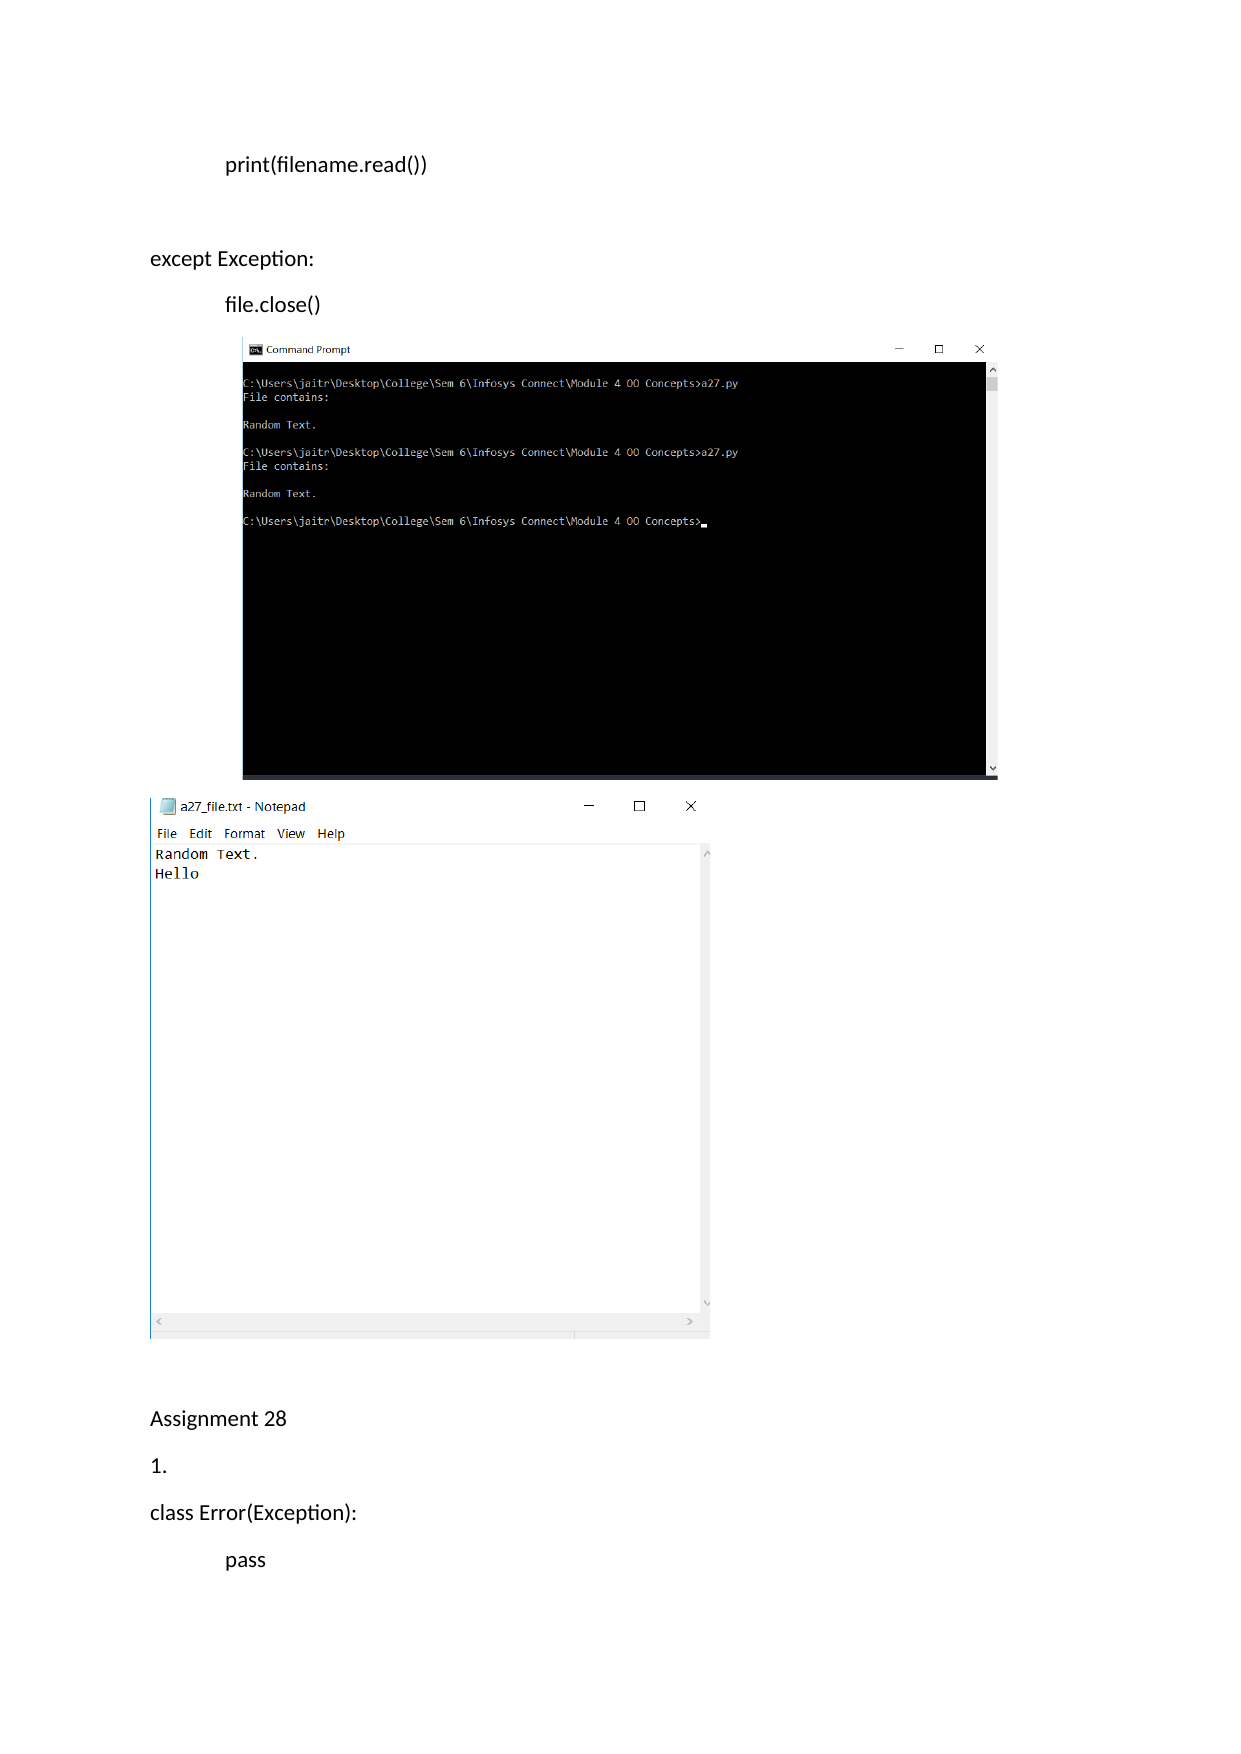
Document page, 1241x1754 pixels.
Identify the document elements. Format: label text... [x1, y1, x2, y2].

text file.close() [150, 291, 1090, 319]
picture [150, 798, 711, 1339]
text class Error(Exception): [150, 1498, 1090, 1526]
text print(filename.read()) [150, 150, 1090, 178]
text except Exception: [150, 244, 1090, 272]
text pass [150, 1545, 1090, 1573]
picture [242, 337, 998, 780]
text 1. [150, 1451, 1090, 1479]
text Assignment 28 [150, 1404, 1090, 1432]
